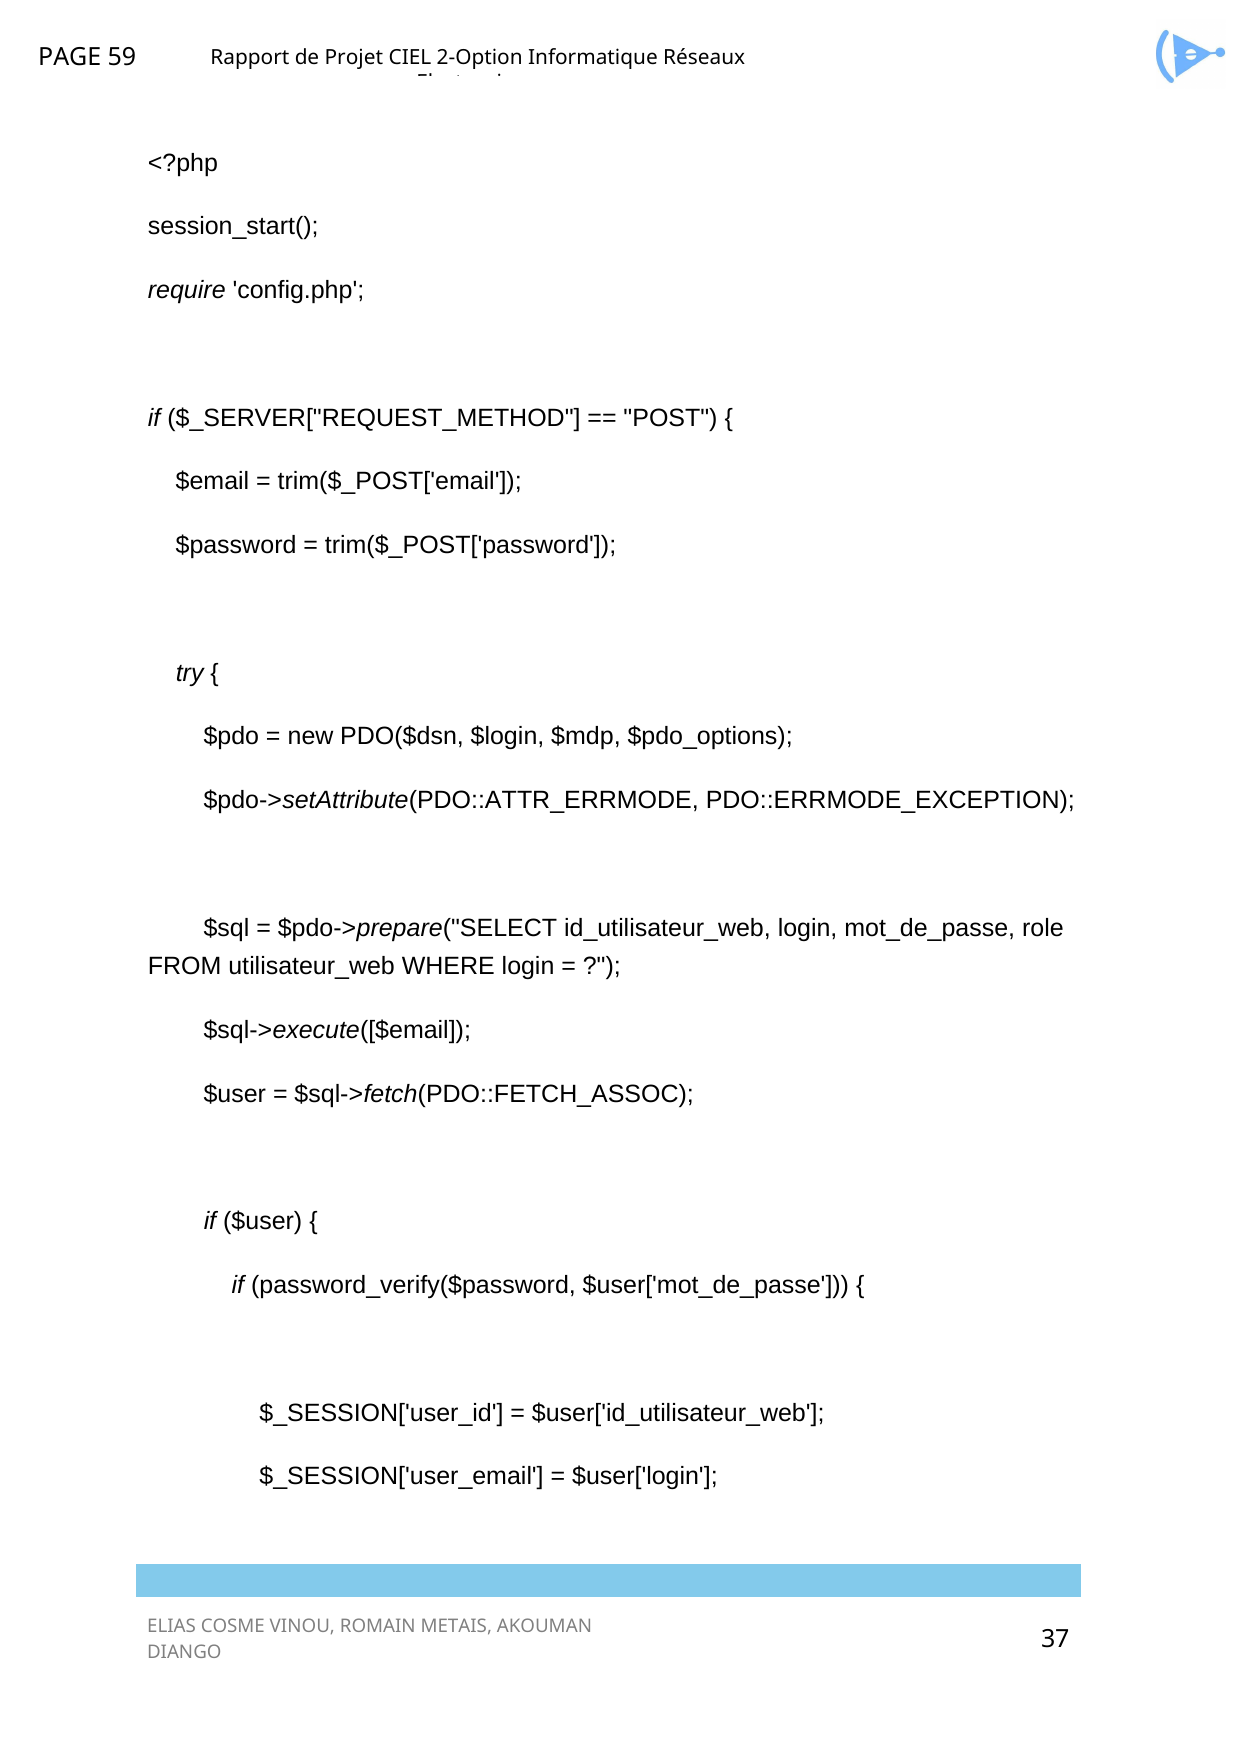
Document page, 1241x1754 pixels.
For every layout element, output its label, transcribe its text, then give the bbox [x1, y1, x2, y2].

text session_start(); [148, 211, 1093, 240]
text $pdo = new PDO($dsn, $login, $mdp, $pdo_options); [148, 721, 1093, 750]
text $sql->execute([$email]); [148, 1015, 1093, 1044]
text $_SESSION['user_email'] = $user['login']; [148, 1461, 1093, 1490]
text if ($_SERVER["REQUEST_METHOD"] == "POST") { [148, 403, 1093, 431]
text $pdo->setAttribute(PDO::ATTR_ERRMODE, PDO::ERRMODE_EXCEPTION); [148, 785, 1093, 814]
text $sql = $pdo->prepare("SELECT id_utilisateur_web, login, mot_de_passe, role FROM utilisateur_web WHERE login = ?"); [148, 913, 1093, 980]
text require 'config.php'; [148, 275, 1093, 304]
text if (password_verify($password, $user['mot_de_passe'])) { [148, 1270, 1093, 1299]
text $password = trim($_POST['password']); [148, 530, 1093, 559]
text $user = $sql->fetch(PDO::FETCH_ASSOC); [148, 1079, 1093, 1108]
text <?php [148, 148, 1093, 176]
text try { [148, 658, 1093, 686]
text $_SESSION['user_id'] = $user['id_utilisateur_web']; [148, 1398, 1093, 1426]
picture [1155, 19, 1226, 89]
text if ($user) { [148, 1206, 1093, 1235]
text $email = trim($_POST['email']); [148, 466, 1093, 495]
